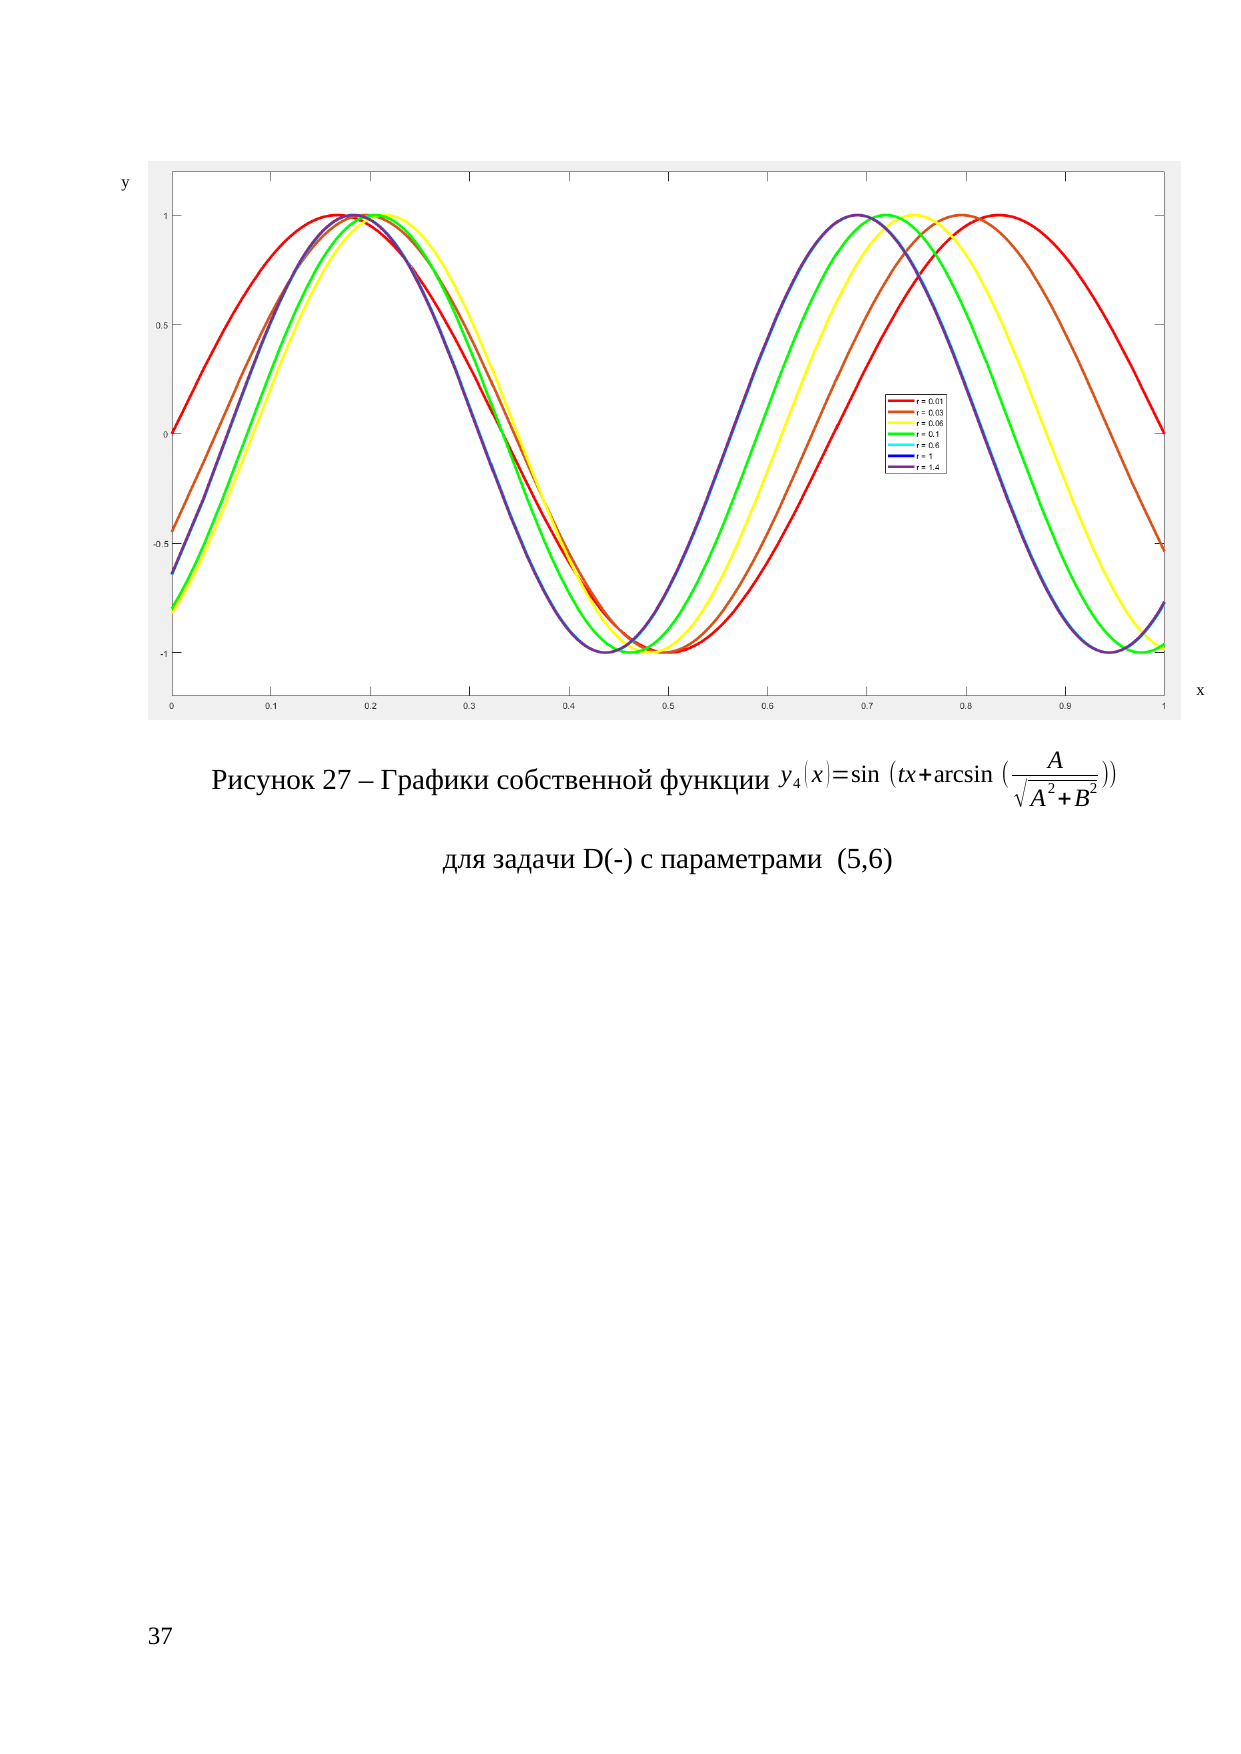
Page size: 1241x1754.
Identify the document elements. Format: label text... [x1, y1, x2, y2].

text для задачи D(-) c параметрами (5,6) [369, 841, 1181, 874]
text Рисунок 27 – Графики собственной функции [148, 747, 1181, 812]
picture [148, 161, 1181, 720]
